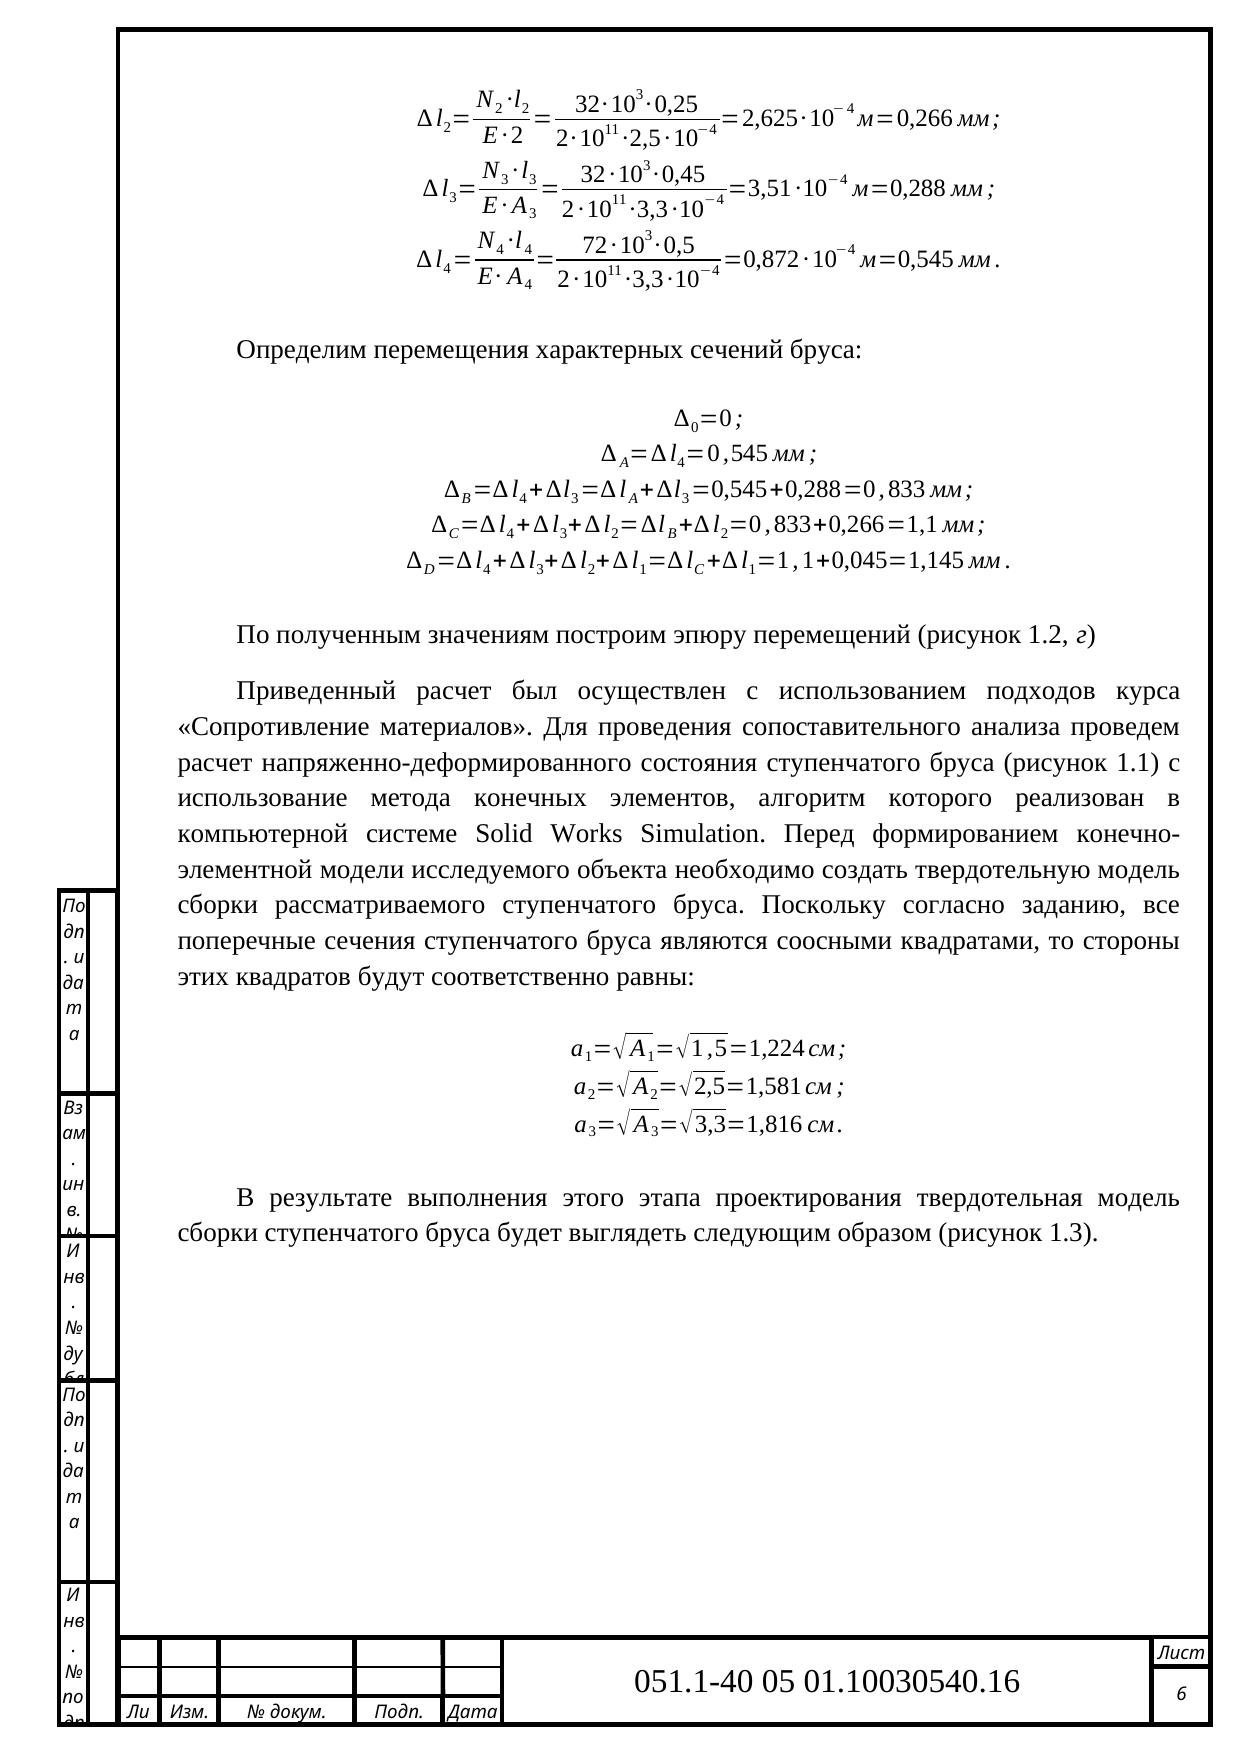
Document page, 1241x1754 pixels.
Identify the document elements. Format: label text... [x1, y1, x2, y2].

text В результате выполнения этого этапа проектирования твердотельная модель сборки ступенчатого бруса будет выглядеть следующим образом (рисунок 1.3). [177, 1181, 1181, 1248]
text Приведенный расчет был осуществлен с использованием подходов курса «Сопротивление материалов». Для проведения сопоставительного анализа проведем расчет напряженно-деформированного состояния ступенчатого бруса (рисунок 1.1) с использование метода конечных элементов, алгоритм которого реализован в компьютерной системе Solid Works Simulation. Перед формированием конечно-элементной модели исследуемого объекта необходимо создать твердотельную модель сборки рассматриваемого ступенчатого бруса. Поскольку согласно заданию, все поперечные сечения ступенчатого бруса являются соосными квадратами, то стороны этих квадратов будут соответственно равны: [177, 674, 1181, 991]
text Определим перемещения характерных сечений бруса: [177, 333, 1181, 364]
text По полученным значениям построим эпюру перемещений (рисунок 1.2, г) [177, 618, 1181, 649]
